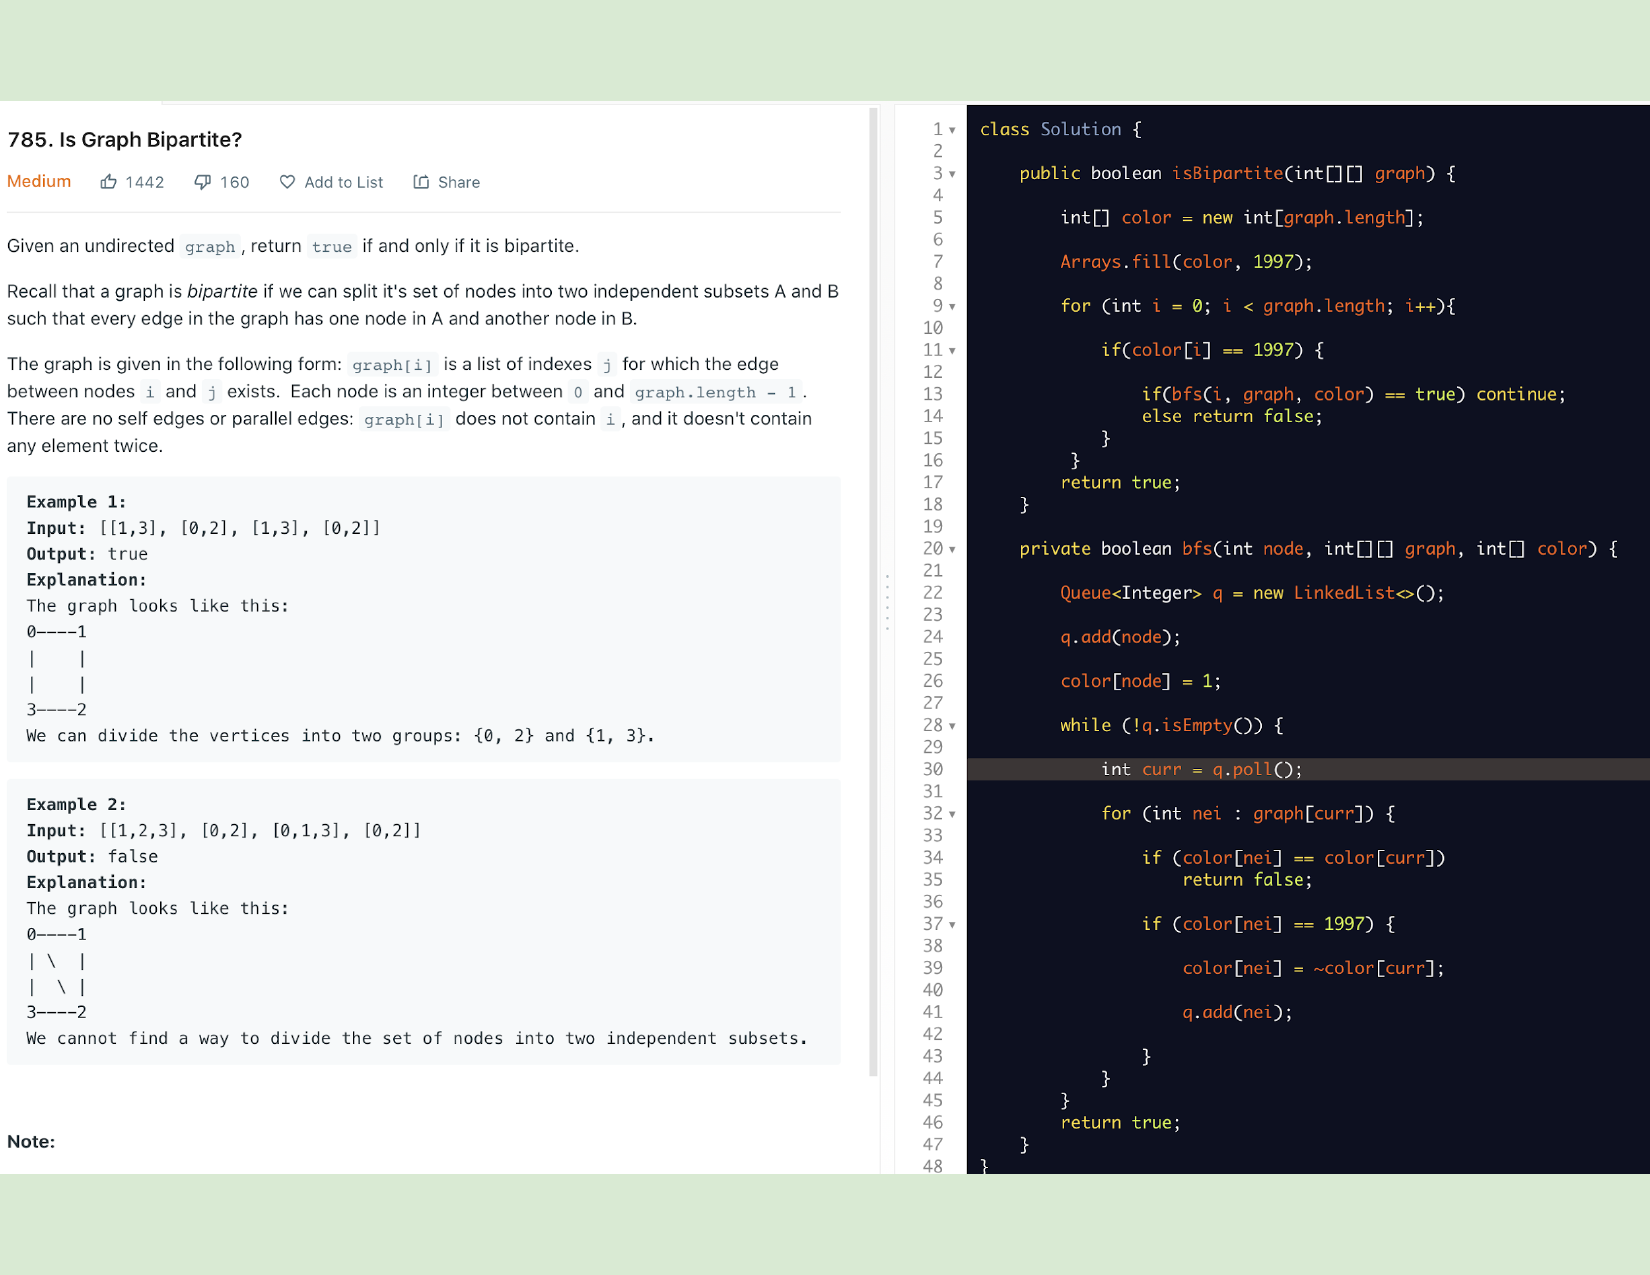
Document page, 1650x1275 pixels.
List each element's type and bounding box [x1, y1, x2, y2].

picture [0, 101, 1650, 1174]
